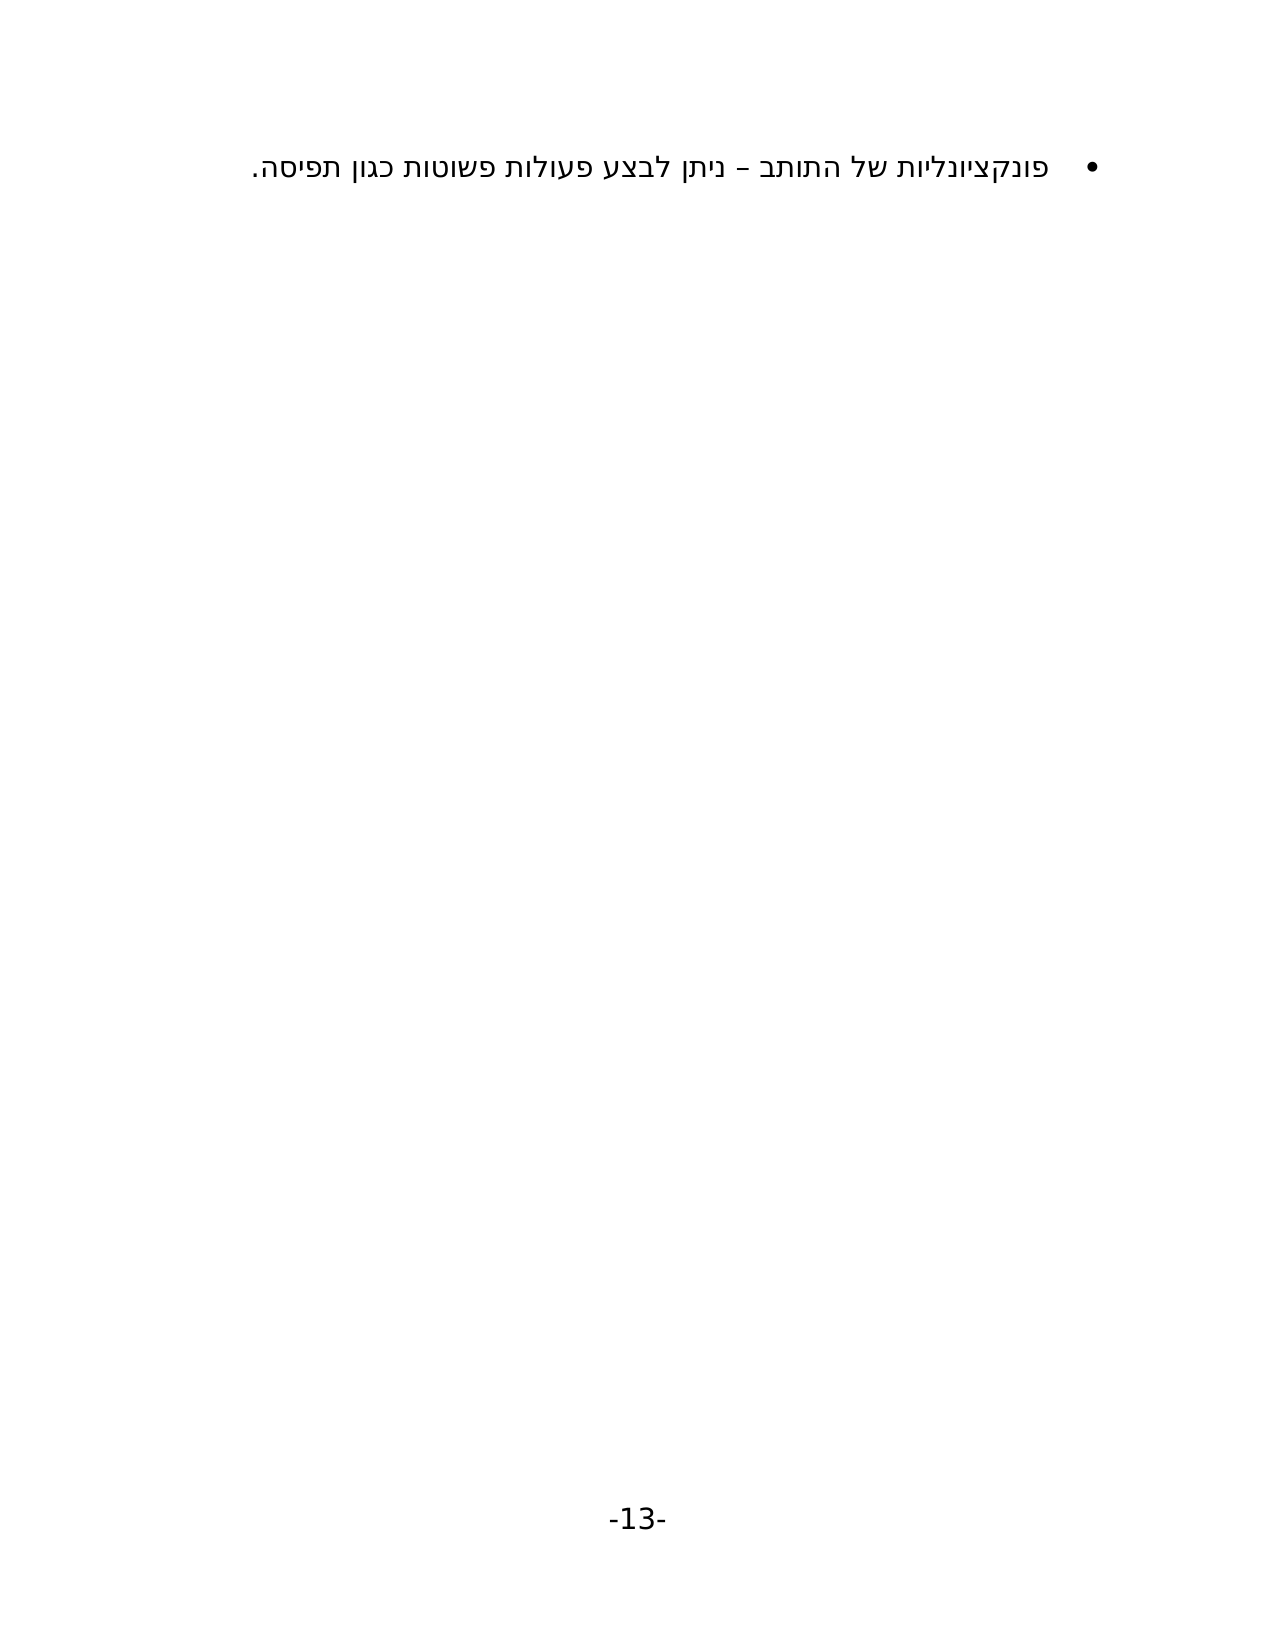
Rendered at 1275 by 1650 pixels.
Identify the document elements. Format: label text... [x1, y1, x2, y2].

list פונקציונליות של התותב – ניתן לבצע פעולות פשוטות כגון תפיסה. [150, 150, 1087, 184]
